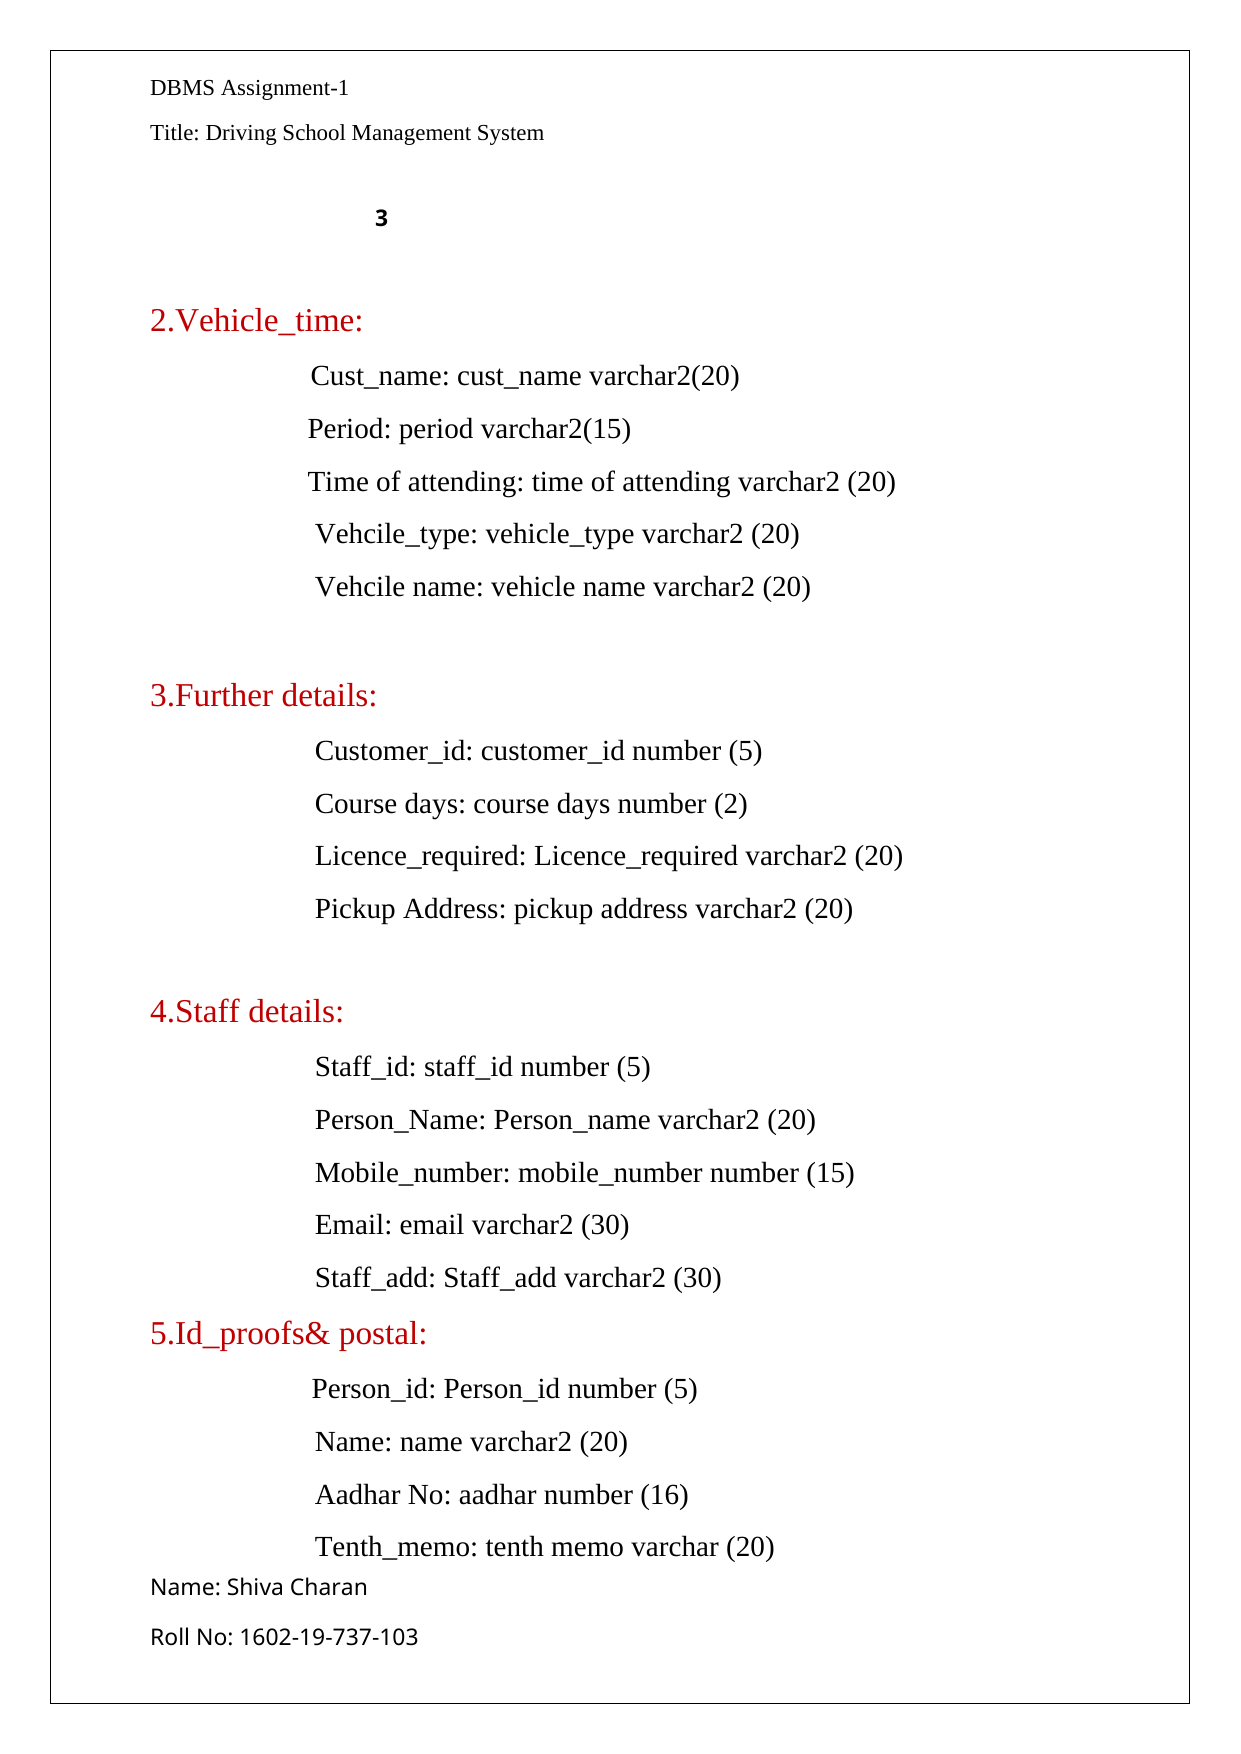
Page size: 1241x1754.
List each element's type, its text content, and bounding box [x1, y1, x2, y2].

text Tenth_memo: tenth memo varchar (20) [150, 1529, 1090, 1563]
text 4.Staff details: [150, 991, 1090, 1029]
text Staff_add: Staff_add varchar2 (30) [150, 1260, 1090, 1294]
text Customer_id: customer_id number (5) [150, 733, 1090, 766]
text Vehcile_type: vehicle_type varchar2 (20) [150, 516, 1090, 550]
text Aadhar No: aadhar number (16) [225, 1477, 1090, 1510]
text Person_id: Person_id number (5) [150, 1371, 1090, 1405]
text Pickup Address: pickup address varchar2 (20) [150, 891, 1090, 925]
text Name: name varchar2 (20) [150, 1424, 1090, 1457]
text Email: email varchar2 (30) [150, 1207, 1090, 1241]
text Licence_required: Licence_required varchar2 (20) [150, 838, 1090, 872]
text Vehcile name: vehicle name varchar2 (20) [150, 569, 1090, 603]
text 3.Further details: [150, 675, 1090, 713]
text 2.Vehicle_time: [150, 300, 1090, 338]
text 5.Id_proofs& postal: [150, 1313, 1090, 1351]
text Period: period varchar2(15) [150, 411, 1090, 444]
text Time of attending: time of attending varchar2 (20) [150, 464, 1090, 497]
text Mobile_number: mobile_number number (15) [150, 1155, 1090, 1188]
text 3 [375, 164, 1090, 233]
text Course days: course days number (2) [150, 786, 1090, 819]
text Staff_id: staff_id number (5) [150, 1049, 1090, 1083]
text Person_Name: Person_name varchar2 (20) [150, 1102, 1090, 1135]
text Cust_name: cust_name varchar2(20) [150, 358, 1090, 392]
